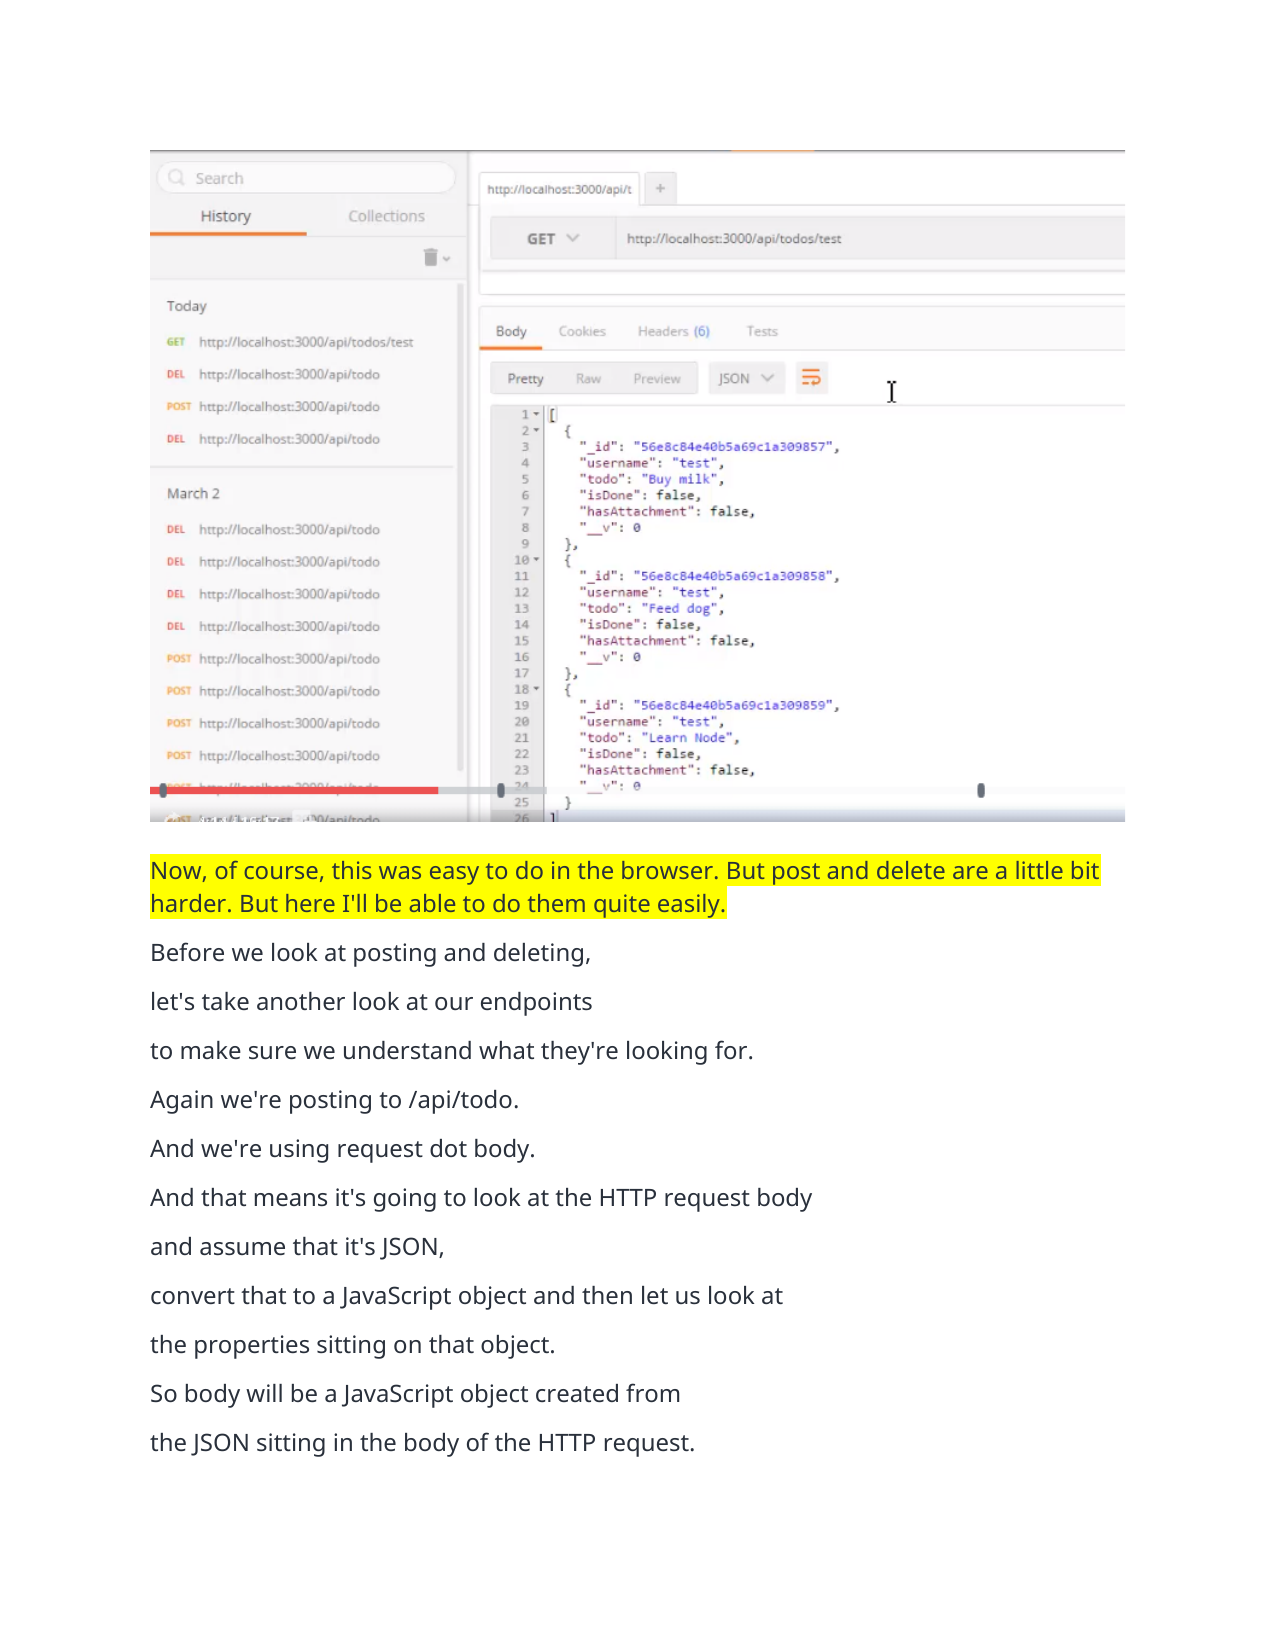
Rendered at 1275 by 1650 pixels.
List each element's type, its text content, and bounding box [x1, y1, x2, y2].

text let's take another look at our endpoints [150, 984, 1125, 1017]
text Before we look at posting and deleting, [150, 936, 1125, 968]
picture [150, 150, 1125, 822]
text to make sure we understand what they're looking for. [150, 1034, 1125, 1066]
text And we're using request dot body. [150, 1132, 1125, 1164]
text So body will be a JavaScript object created from [150, 1377, 1125, 1410]
text the JSON sitting in the body of the HTTP request. [150, 1426, 1125, 1459]
text And that means it's going to look at the HTTP request body [150, 1181, 1125, 1213]
text Now, of course, this was easy to do in the browser. But post and delete are a little bit harder. But here I'll be able to do them quite easily. [727, 854, 1125, 919]
text convert that to a JavaScript object and then let us look at [150, 1279, 1125, 1312]
text and assume that it's JSON, [150, 1230, 1125, 1262]
text the properties sitting on that object. [150, 1328, 1125, 1361]
text Again we're posting to /api/todo. [150, 1083, 1125, 1115]
